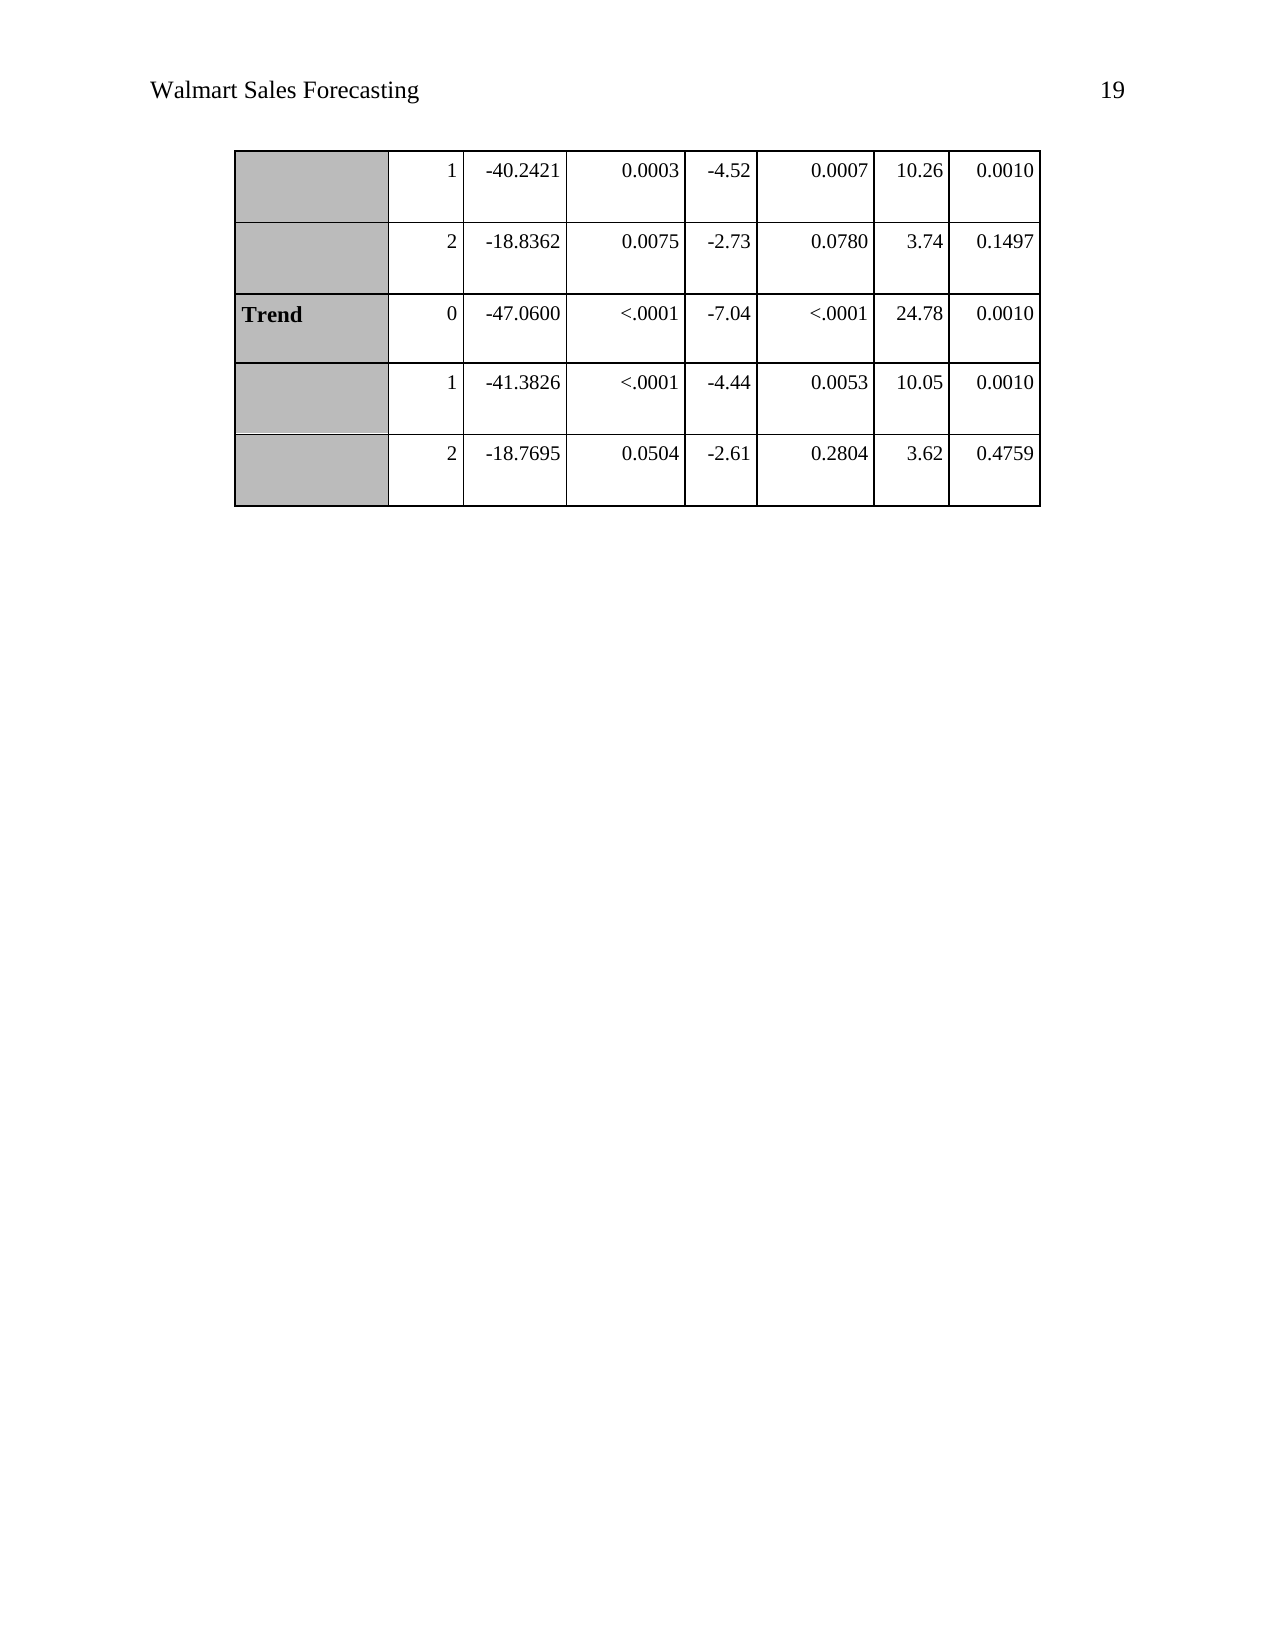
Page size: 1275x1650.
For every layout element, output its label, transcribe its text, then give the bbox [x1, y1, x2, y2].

table_cell Trend [236, 295, 388, 362]
table_cell 0.0010 [950, 364, 1039, 433]
table_cell 0.0075 [567, 223, 684, 293]
table_cell 2 [389, 435, 463, 505]
table_cell 0.2804 [758, 435, 873, 505]
table_cell -4.52 [686, 152, 756, 221]
table_cell 3.74 [875, 223, 948, 293]
table_cell 0.4759 [950, 435, 1039, 505]
table_cell 10.05 [875, 364, 948, 433]
table_cell 1 [389, 152, 463, 221]
table_cell -18.8362 [464, 223, 566, 293]
table_cell -2.73 [686, 223, 756, 293]
table_cell 0.0010 [950, 152, 1039, 221]
table_cell <.0001 [758, 295, 873, 362]
table_cell 0.0010 [950, 295, 1039, 362]
table_cell <.0001 [567, 364, 684, 433]
table_cell 10.26 [875, 152, 948, 221]
table_cell -18.7695 [464, 435, 566, 505]
table_cell -47.0600 [464, 295, 566, 362]
table_cell [236, 223, 388, 293]
table_cell 0.0007 [758, 152, 873, 221]
table_cell -40.2421 [464, 152, 566, 221]
table_cell 0.0053 [758, 364, 873, 433]
table_cell -7.04 [686, 295, 756, 362]
table_cell 1 [389, 364, 463, 433]
table_cell 0.0003 [567, 152, 684, 221]
table_cell -41.3826 [464, 364, 566, 433]
table_cell 2 [389, 223, 463, 293]
table_cell 0.1497 [950, 223, 1039, 293]
table_cell 0.0504 [567, 435, 684, 505]
table_cell 0 [389, 295, 463, 362]
table_cell 0.0780 [758, 223, 873, 293]
table_cell 24.78 [875, 295, 948, 362]
table_cell -4.44 [686, 364, 756, 433]
table_cell [236, 435, 388, 505]
table_cell [236, 152, 388, 221]
table_cell 3.62 [875, 435, 948, 505]
table_cell <.0001 [567, 295, 684, 362]
table_cell [236, 364, 388, 433]
table_cell -2.61 [686, 435, 756, 505]
